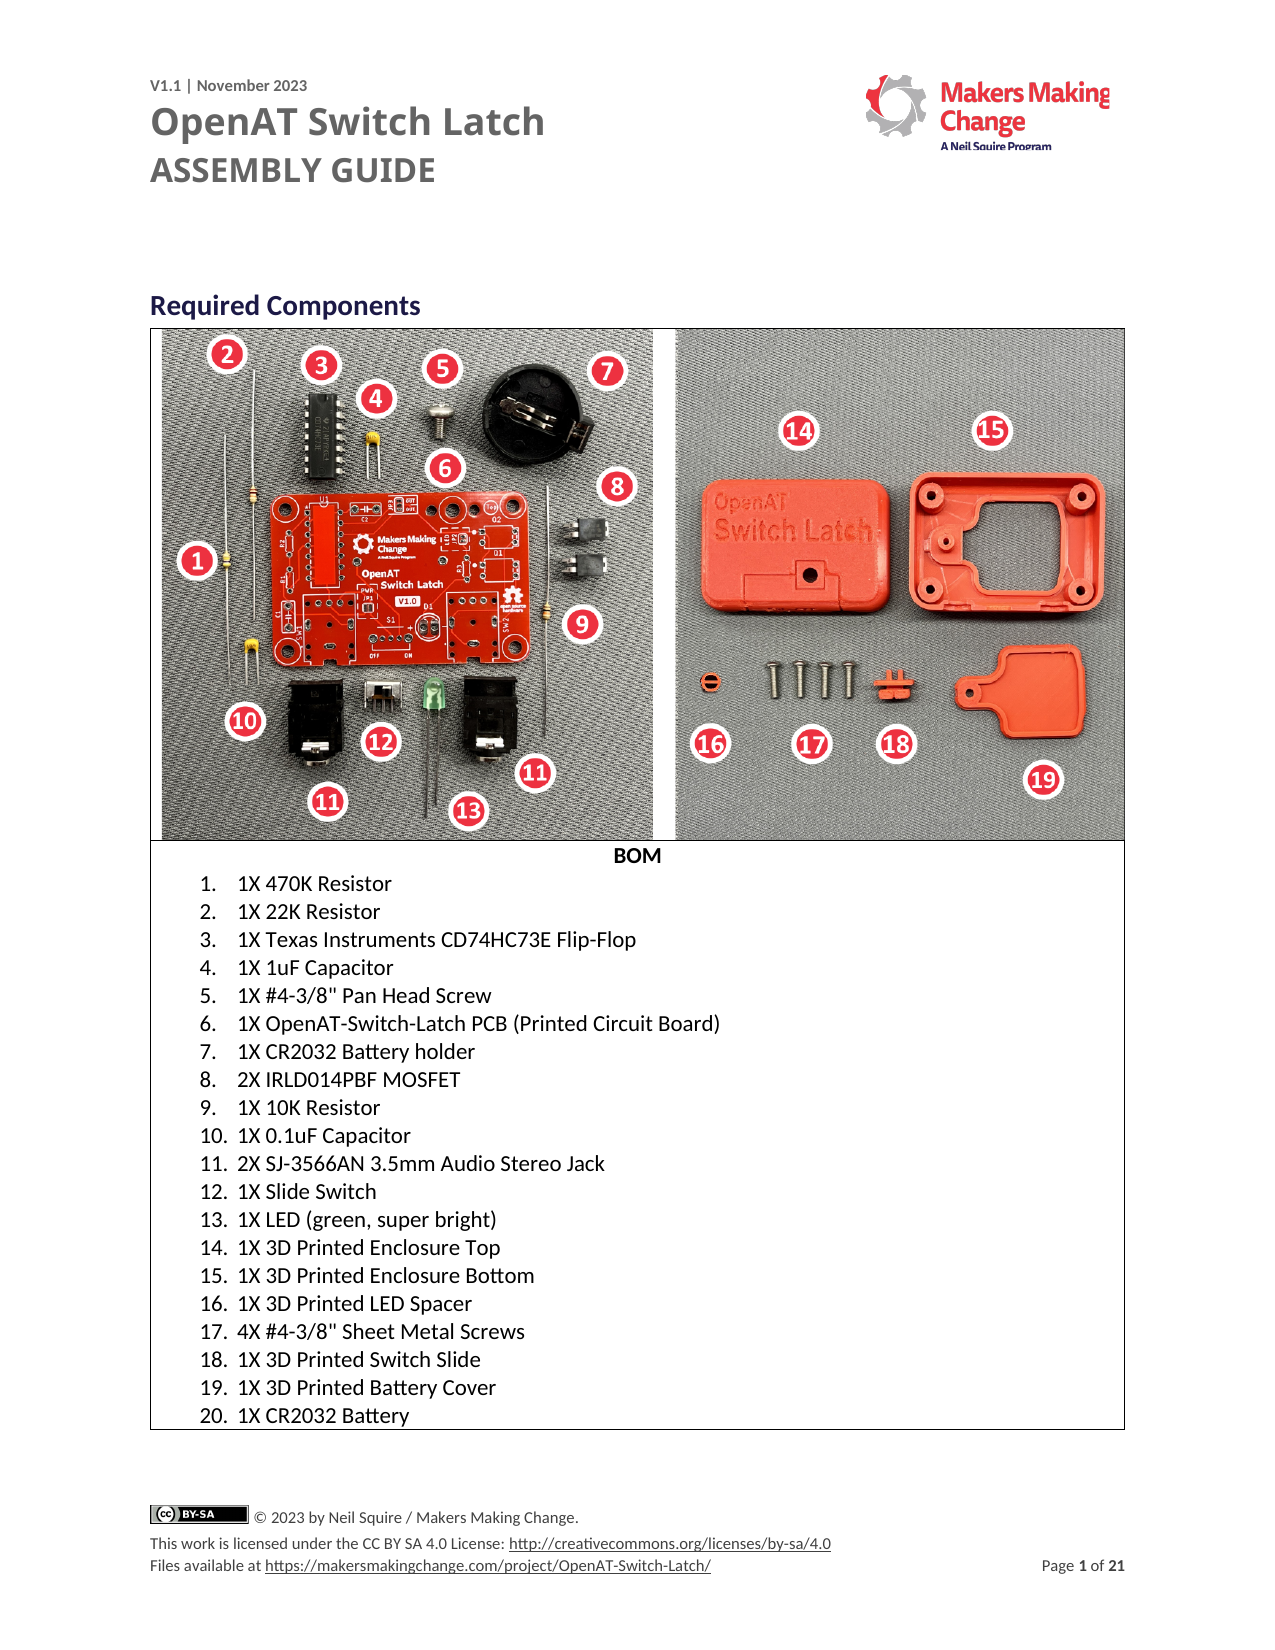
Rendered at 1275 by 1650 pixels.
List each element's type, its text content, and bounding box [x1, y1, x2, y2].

table_header [151, 329, 161, 840]
picture [150, 1505, 249, 1524]
table_cell BOM 1X 470K Resistor 1X 22K Resistor 1X Texas Instruments CD74HC73E Flip-Flop 1X 1uF Capacitor 1X #4-3/8" Pan Head Screw 1X OpenAT-Switch-Latch PCB (Printed Circuit Board) 1X CR2032 Battery holder 2X IRLD014PBF MOSFET 1X 10K Resistor 1X 0.1uF Capacitor 2X SJ-3566AN 3.5mm Audio Stereo Jack 1X Slide Switch 1X LED (green, super bright) 1X 3D Printed Enclosure Top 1X 3D Printed Enclosure Bottom 1X 3D Printed LED Spacer 4X #4-3/8" Sheet Metal Screws 1X 3D Printed Switch Slide 1X 3D Printed Battery Cover 1X CR2032 Battery [151, 841, 1124, 1429]
subtitle Required Components [150, 287, 1125, 323]
picture [161, 329, 1125, 840]
picture [865, 75, 1110, 151]
